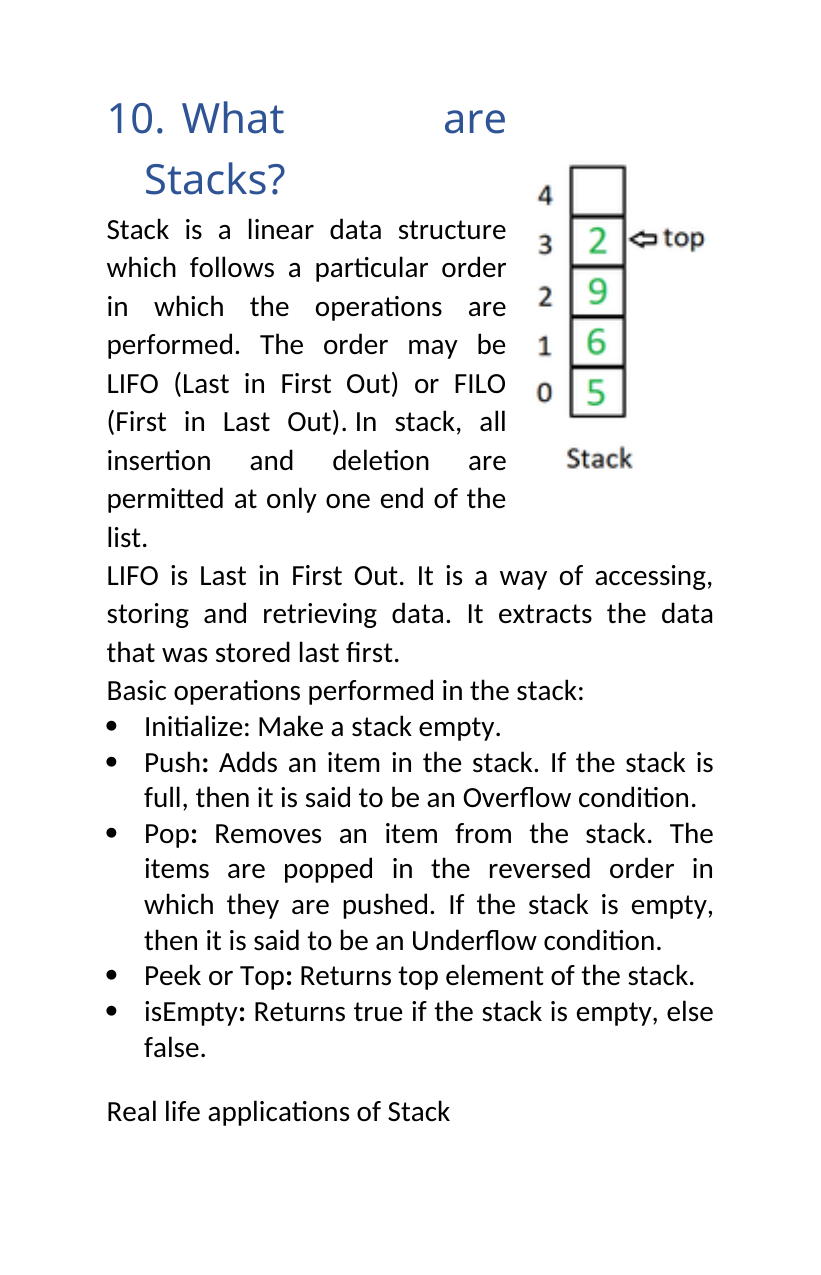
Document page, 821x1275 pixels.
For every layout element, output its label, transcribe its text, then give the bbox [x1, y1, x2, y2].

list Initialize: Make a stack empty. [106, 708, 714, 744]
text Stack is a linear data structure which follows a particular order in which the operations are performed. The order may be LIFO (Last in First Out) or FILO (First in Last Out). In stack, all insertion and deletion are permitted at only one end of the list. [106, 211, 714, 554]
list Pop: Removes an item from the stack. The items are popped in the reversed order in which they are pushed. If the stack is empty, then it is said to be an Underflow condition. [106, 815, 714, 957]
text Basic operations performed in the stack: [106, 672, 714, 708]
list isEmpty: Returns true if the stack is empty, else false. [106, 993, 714, 1064]
list Push: Adds an item in the stack. If the stack is full, then it is said to be an Overflow condition. [106, 744, 714, 815]
list Peek or Top: Returns top element of the stack. [106, 957, 714, 993]
text Real life applications of Stack [106, 1093, 714, 1129]
text LIFO is Last in First Out. It is a way of accessing, storing and retrieving data. It extracts the data that was stored last first. [106, 557, 714, 669]
picture [525, 143, 715, 489]
subtitle What are Stacks? [106, 89, 714, 207]
